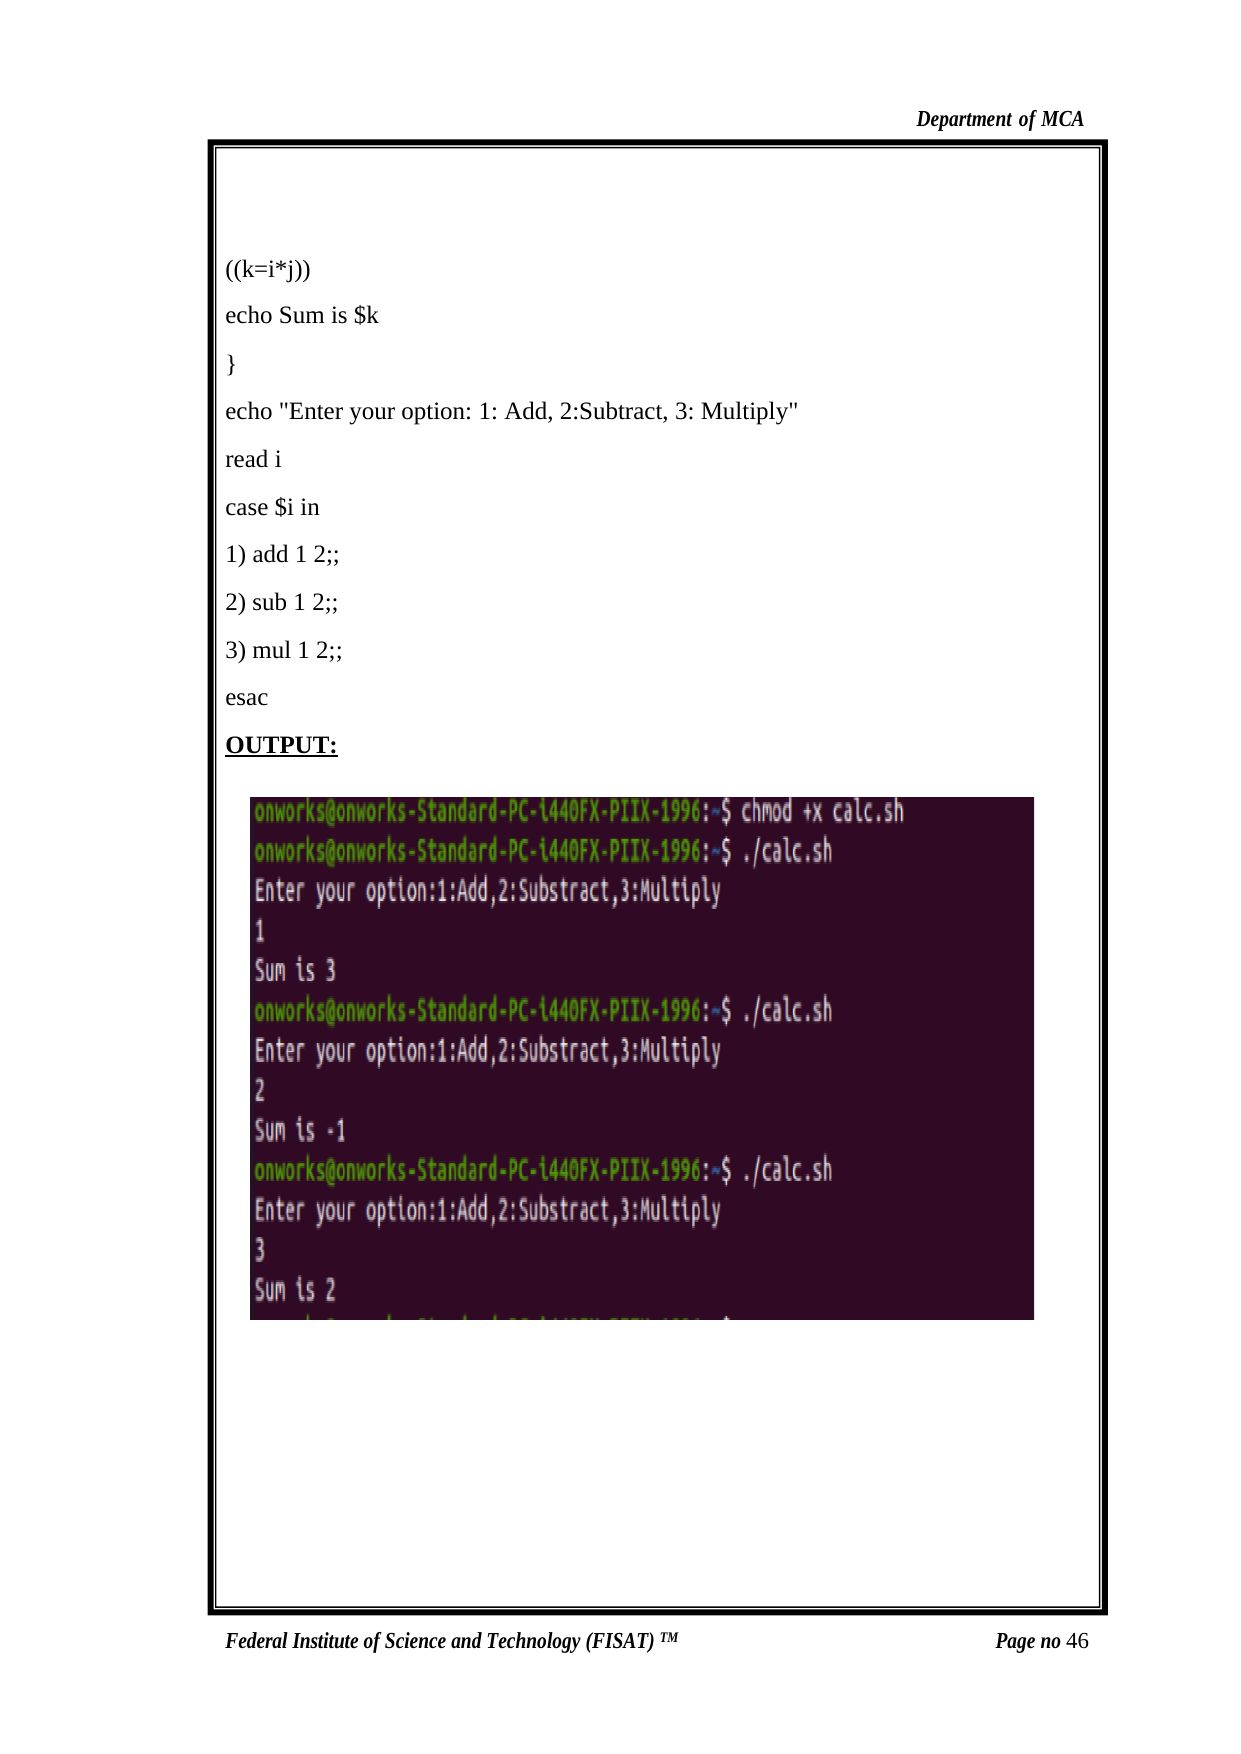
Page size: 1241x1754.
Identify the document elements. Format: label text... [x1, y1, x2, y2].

text } [225, 349, 1105, 378]
picture [250, 797, 1035, 1320]
text 3) mul 1 2;; esac OUTPUT: [225, 635, 344, 759]
text echo "Enter your option: 1: Add, 2:Subtract, 3: Multiply" read i [225, 396, 836, 472]
text case $i in 1) add 1 2;; [225, 492, 340, 568]
text 2) sub 1 2;; [225, 587, 1105, 616]
text ((k=i*j)) [225, 206, 312, 282]
text echo Sum is $k [225, 301, 1105, 330]
